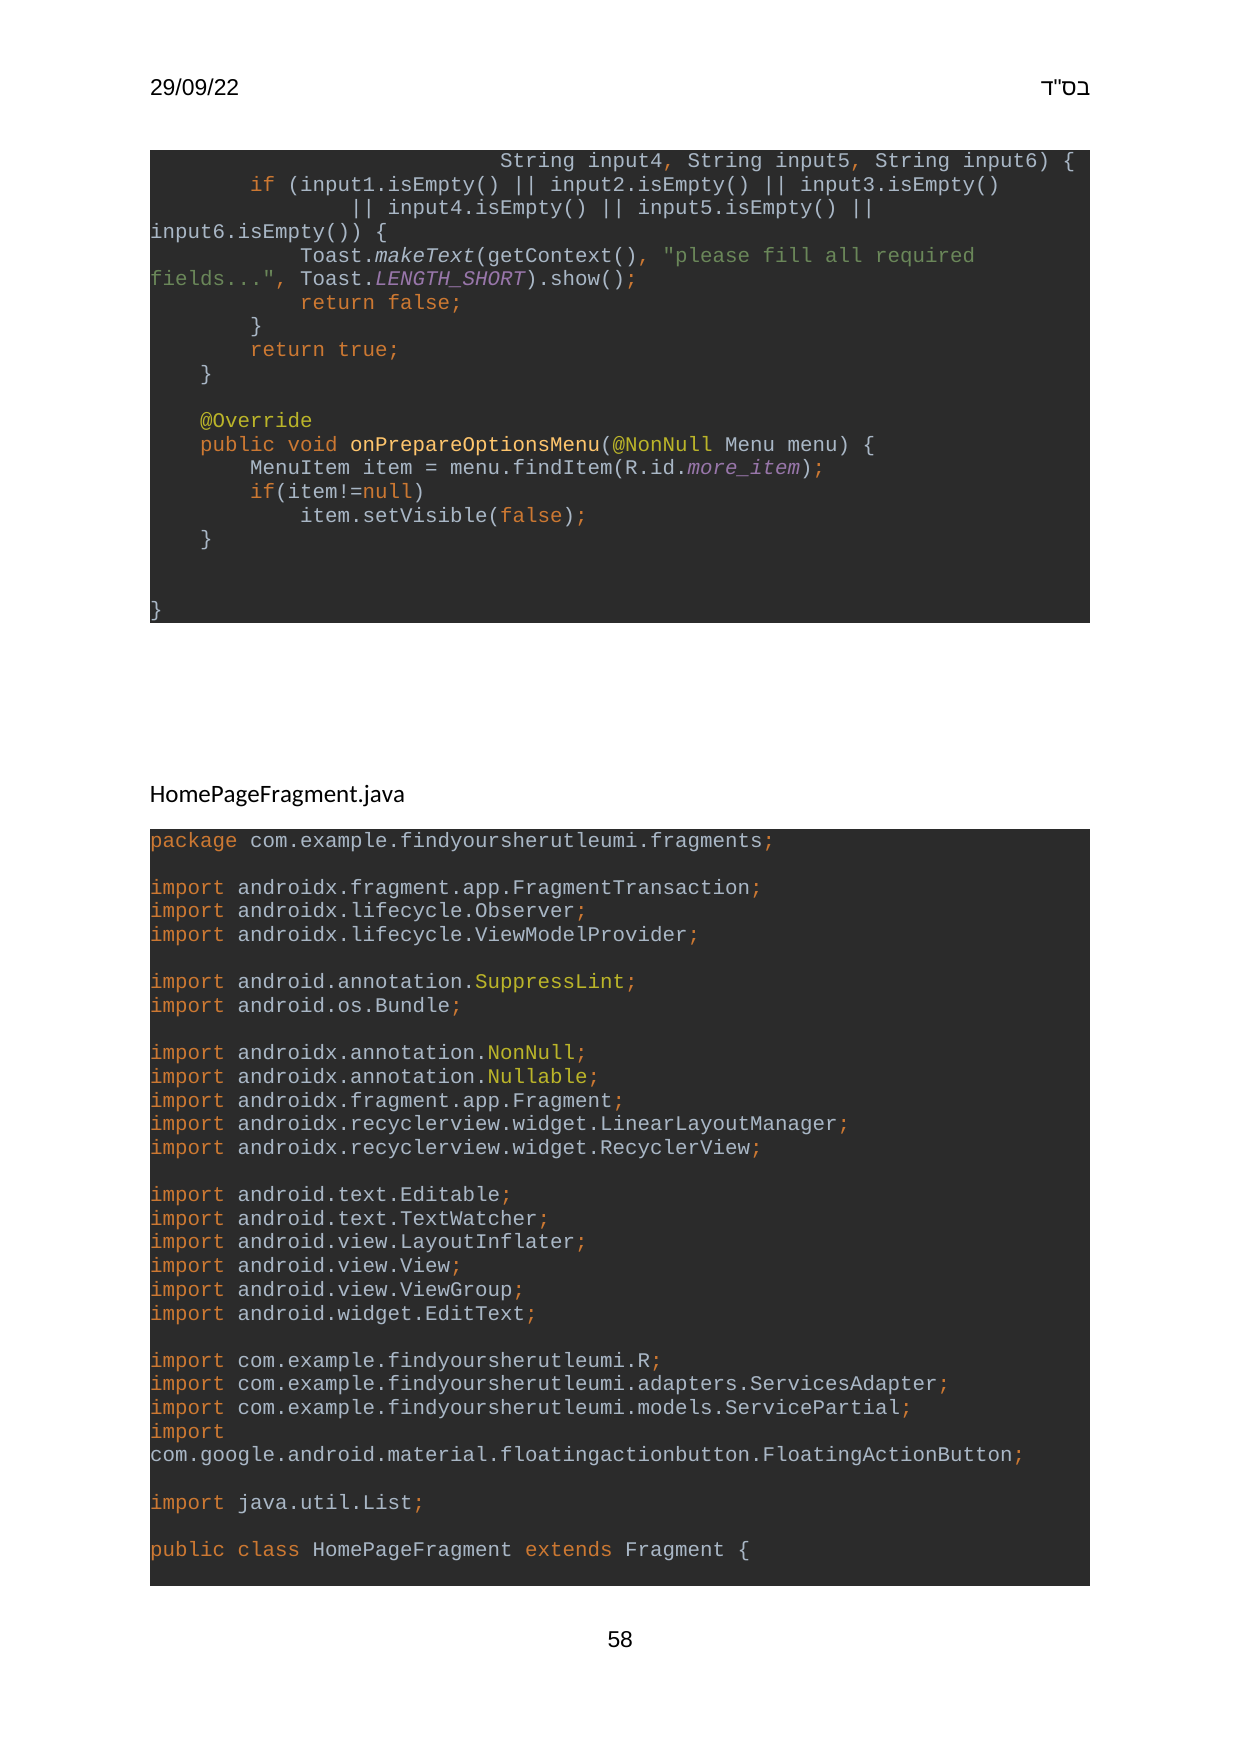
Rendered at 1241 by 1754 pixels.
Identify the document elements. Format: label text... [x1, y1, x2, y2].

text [150, 150, 1090, 623]
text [150, 829, 1090, 1586]
text HomePageFragment.java [150, 778, 1090, 808]
